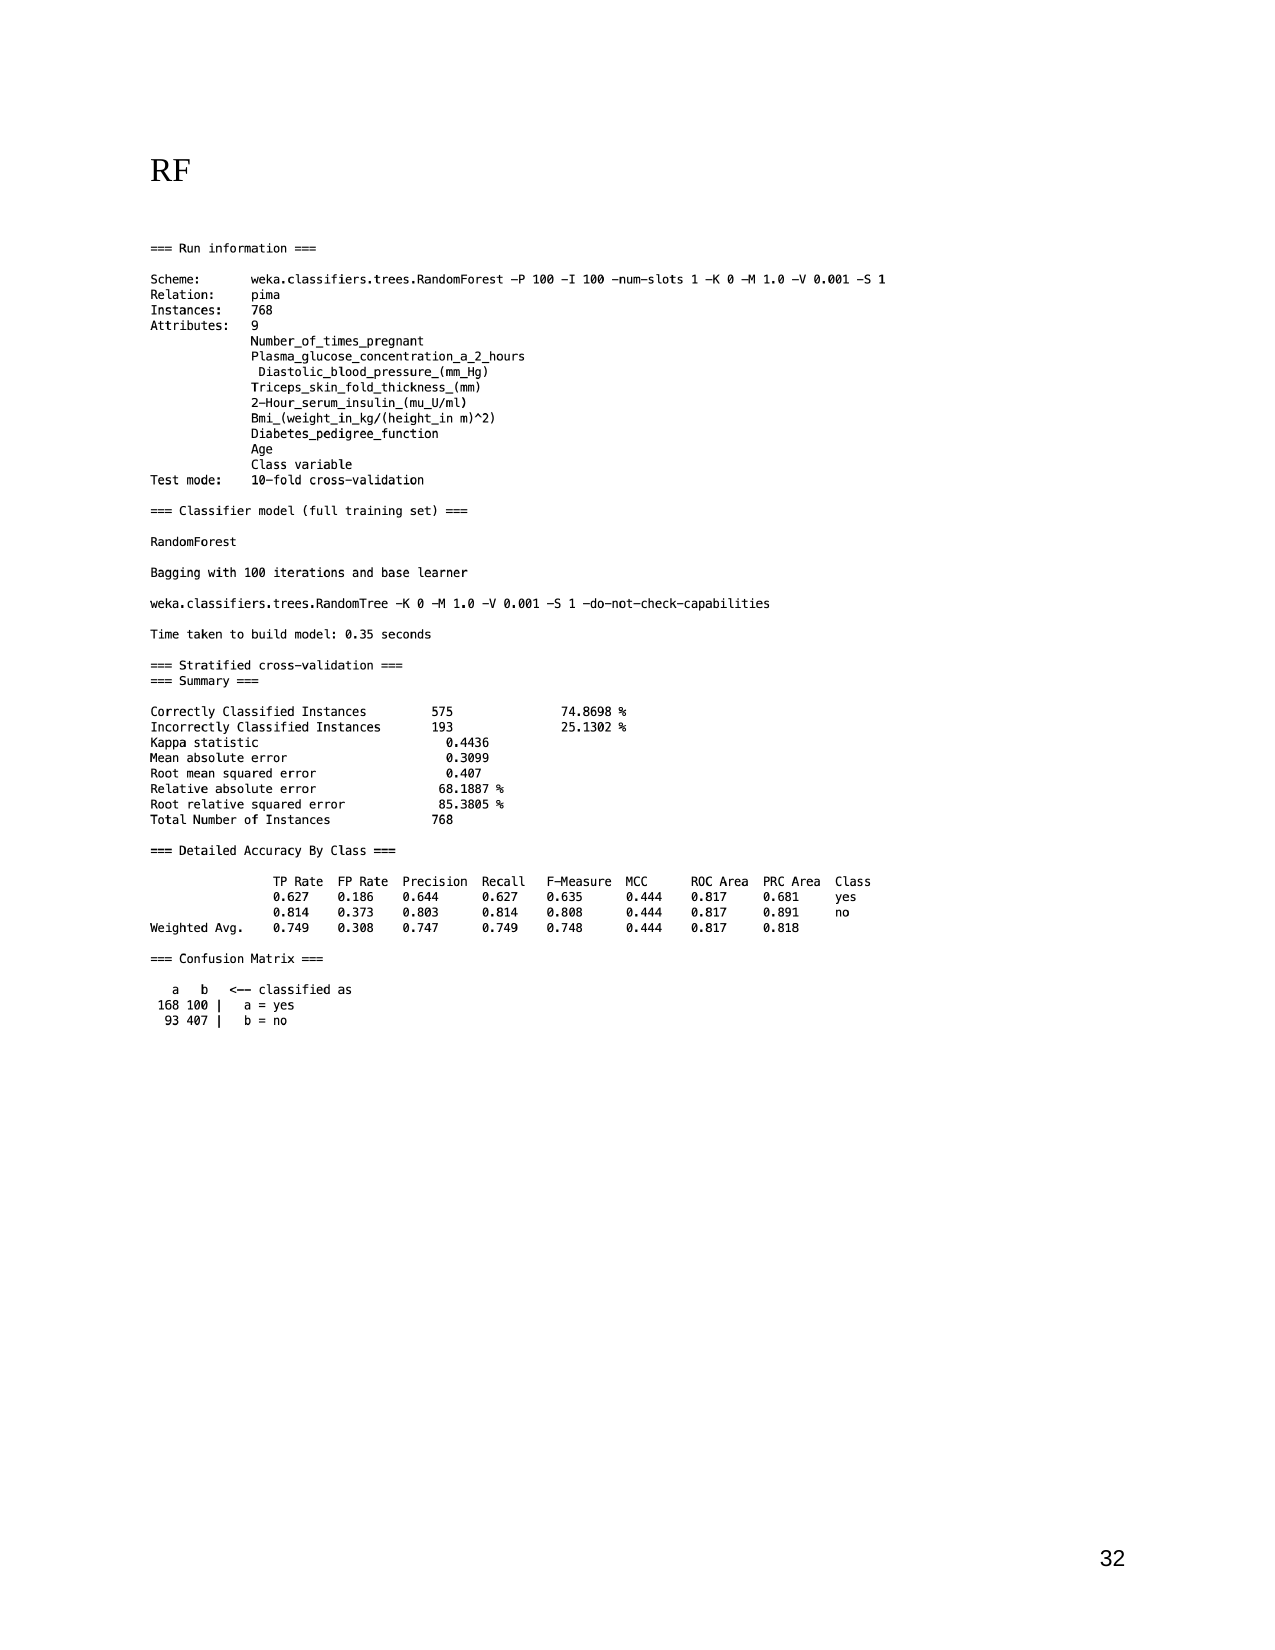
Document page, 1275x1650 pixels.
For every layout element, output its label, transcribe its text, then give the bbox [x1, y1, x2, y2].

subtitle RF [150, 150, 1125, 188]
picture [150, 239, 904, 1042]
